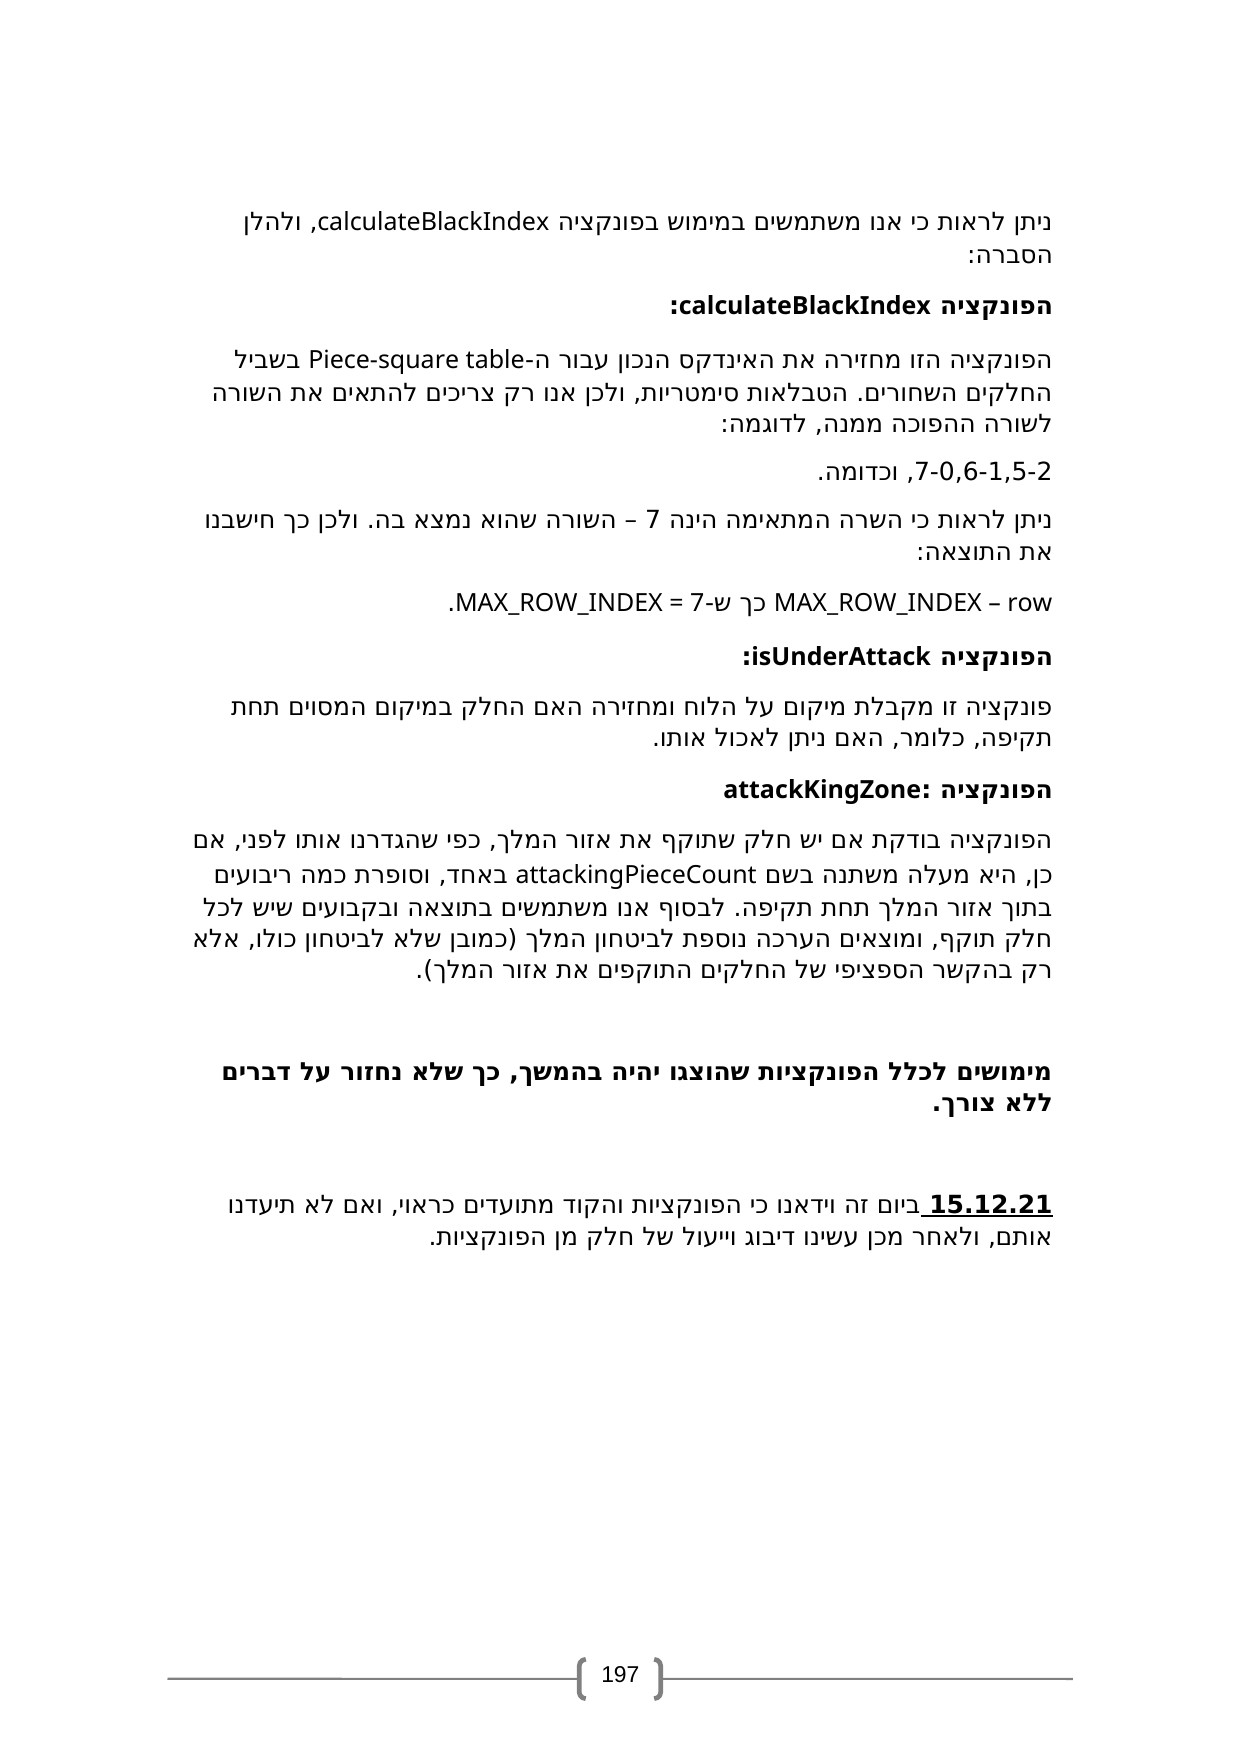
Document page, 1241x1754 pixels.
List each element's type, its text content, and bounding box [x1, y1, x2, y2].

text 15.12.21 ביום זה וידאנו כי הפונקציות והקוד מתועדים כראוי, ואם לא תיעדנו אותם, ולאחר מכן עשינו דיבוג וייעול של חלק מן הפונקציות. [187, 1190, 1053, 1251]
text מימושים לכלל הפונקציות שהוצגו יהיה בהמשך, כך שלא נחזור על דברים ללא צורך. [187, 1057, 1053, 1118]
text ניתן לראות כי השרה המתאימה הינה 7 – השורה שהוא נמצא בה. ולכן כך חישבנו את התוצאה: [187, 505, 1053, 566]
text 7-0,6-1,5-2, וכדומה. [187, 457, 1053, 486]
text הפונקציה isUnderAttack: [187, 638, 1053, 672]
text הפונקציה הזו מחזירה את האינדקס הנכון עבור ה-Piece-square table בשביל החלקים השחורים. הטבלאות סימטריות, ולכן אנו רק צריכים להתאים את השורה לשורה ההפוכה ממנה, לדוגמה: [187, 341, 1053, 438]
text פונקציה זו מקבלת מיקום על הלוח ומחזירה האם החלק במיקום המסוים תחת תקיפה, כלומר, האם ניתן לאכול אותו. [187, 692, 1053, 752]
text ניתן לראות כי אנו משתמשים במימוש בפונקציה calculateBlackIndex, ולהלן הסברה: [187, 203, 1053, 269]
text הפונקציה בודקת אם יש חלק שתוקף את אזור המלך, כפי שהגדרנו אותו לפני, אם כן, היא מעלה משתנה בשם attackingPieceCount באחד, וסופרת כמה ריבועים בתוך אזור המלך תחת תקיפה. לבסוף אנו משתמשים בתוצאה ובקבועים שיש לכל חלק תוקף, ומוצאים הערכה נוספת לביטחון המלך (כמובן שלא לביטחון כולו, אלא רק בהקשר הספציפי של החלקים התוקפים את אזור המלך). [187, 825, 1053, 985]
text הפונקציה calculateBlackIndex: [187, 288, 1053, 322]
text הפונקציה :attackKingZone [187, 771, 1053, 806]
text MAX_ROW_INDEX – row כך ש-MAX_ROW_INDEX = 7. [187, 585, 1053, 619]
